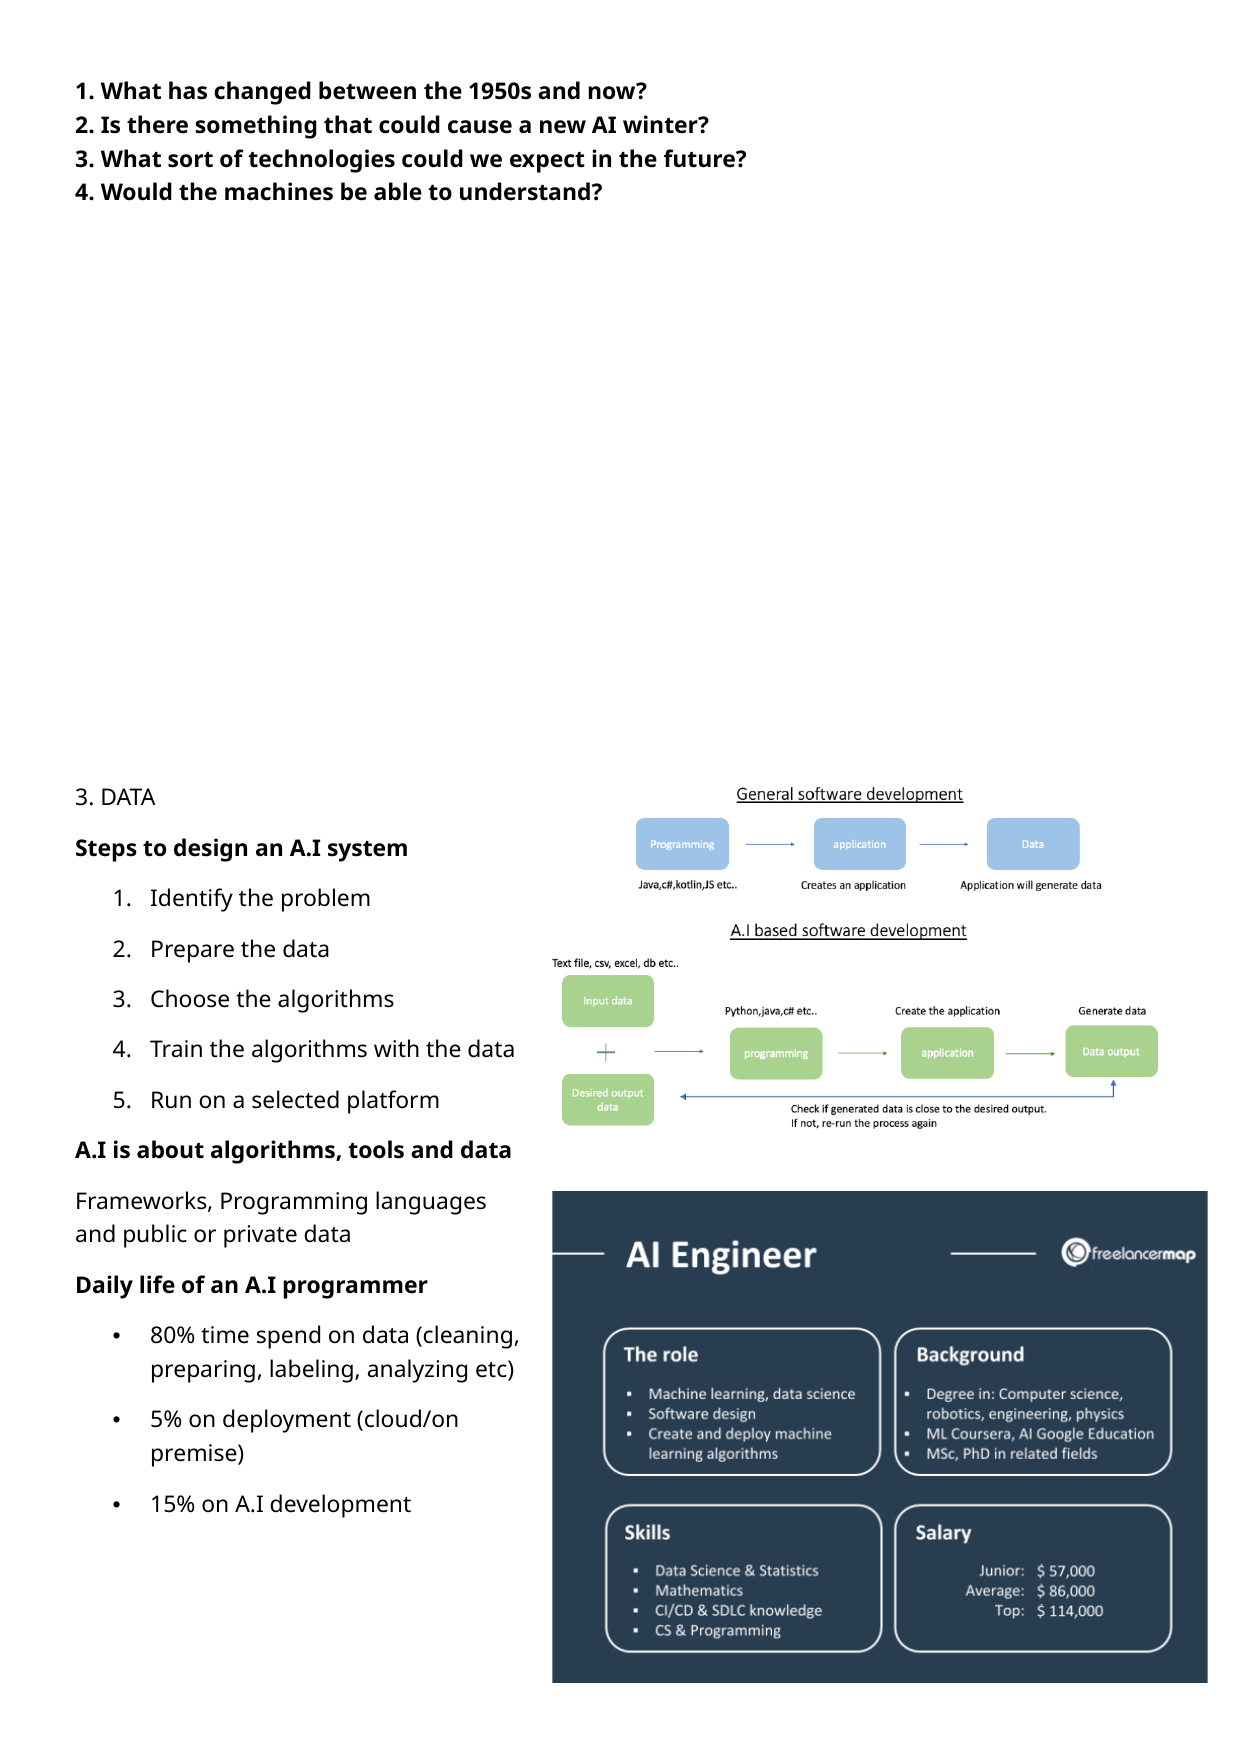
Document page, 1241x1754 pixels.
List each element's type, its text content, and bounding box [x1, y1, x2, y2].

text 3. DATA [75, 781, 548, 812]
list 15% on A.I development [112, 1487, 551, 1519]
picture [548, 781, 1167, 1128]
list Train the algorithms with the data [112, 1033, 548, 1064]
picture [551, 1191, 1207, 1681]
text Daily life of an A.I programmer [75, 1269, 551, 1300]
text A.I is about algorithms, tools and data [75, 1134, 1165, 1165]
list Prepare the data [112, 932, 548, 964]
text Frameworks, Programming languages and public or private data [75, 1184, 1165, 1249]
text Steps to design an A.I system [75, 832, 548, 863]
list Run on a selected platform [112, 1084, 548, 1115]
list 80% time spend on data (cleaning, preparing, labeling, analyzing etc) [112, 1319, 551, 1384]
list Identify the problem [112, 882, 548, 913]
list Choose the algorithms [112, 983, 548, 1014]
list 5% on deployment (cloud/on premise) [112, 1403, 551, 1468]
text 1. What has changed between the 1950s and now? 2. Is there something that could cause a new AI winter? 3. What sort of technologies could we expect in the future? 4. Would the machines be able to understand? [75, 75, 1165, 207]
